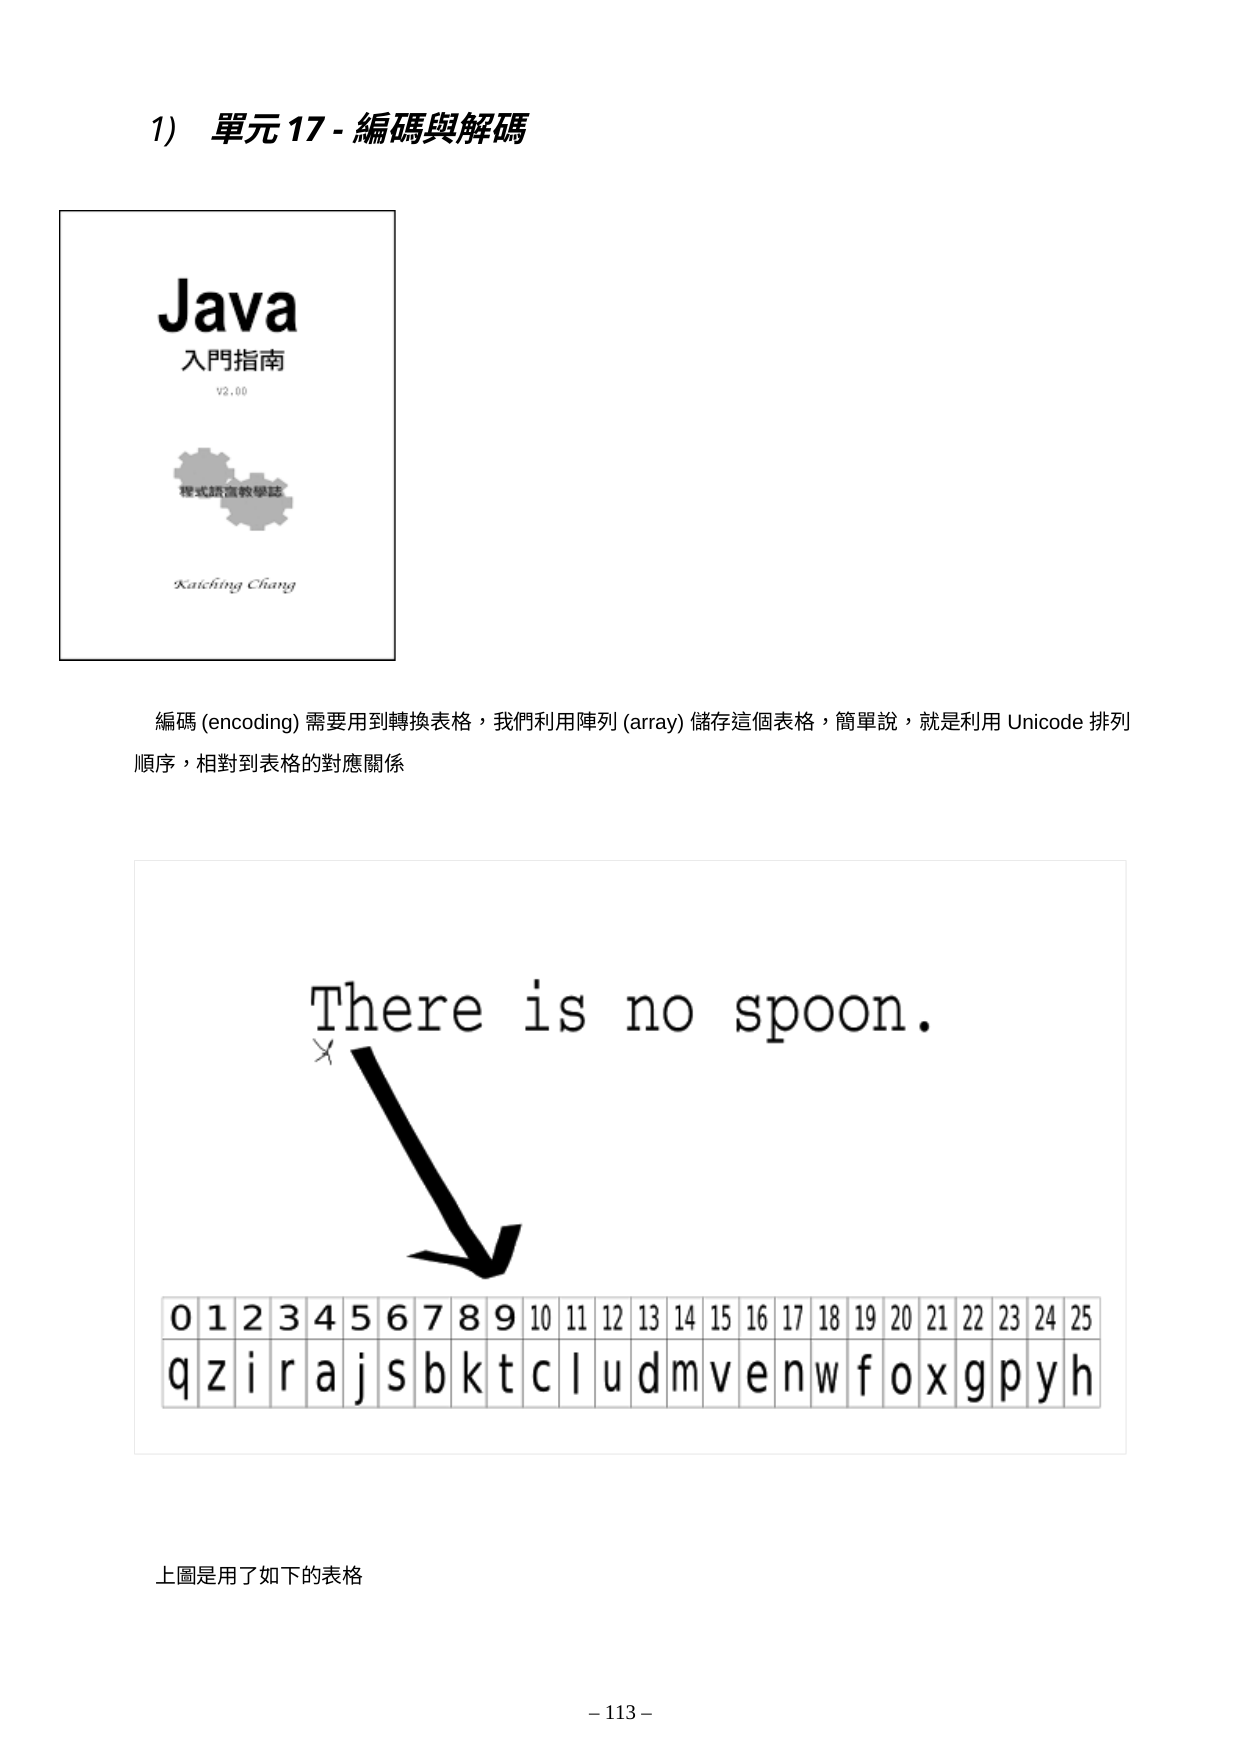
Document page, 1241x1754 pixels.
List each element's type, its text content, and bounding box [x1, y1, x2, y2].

text 編碼 (encoding) 需要用到轉換表格，我們利用陣列 (array) 儲存這個表格，簡單說，就是利用 Unicode 排列順序，相對到表格的對應關係 [134, 700, 1150, 783]
picture [59, 210, 396, 661]
picture [130, 856, 1131, 1459]
text 上圖是用了如下的表格 [134, 1554, 1150, 1596]
subtitle 單元 17 - 編碼與解碼 [142, 85, 1181, 169]
